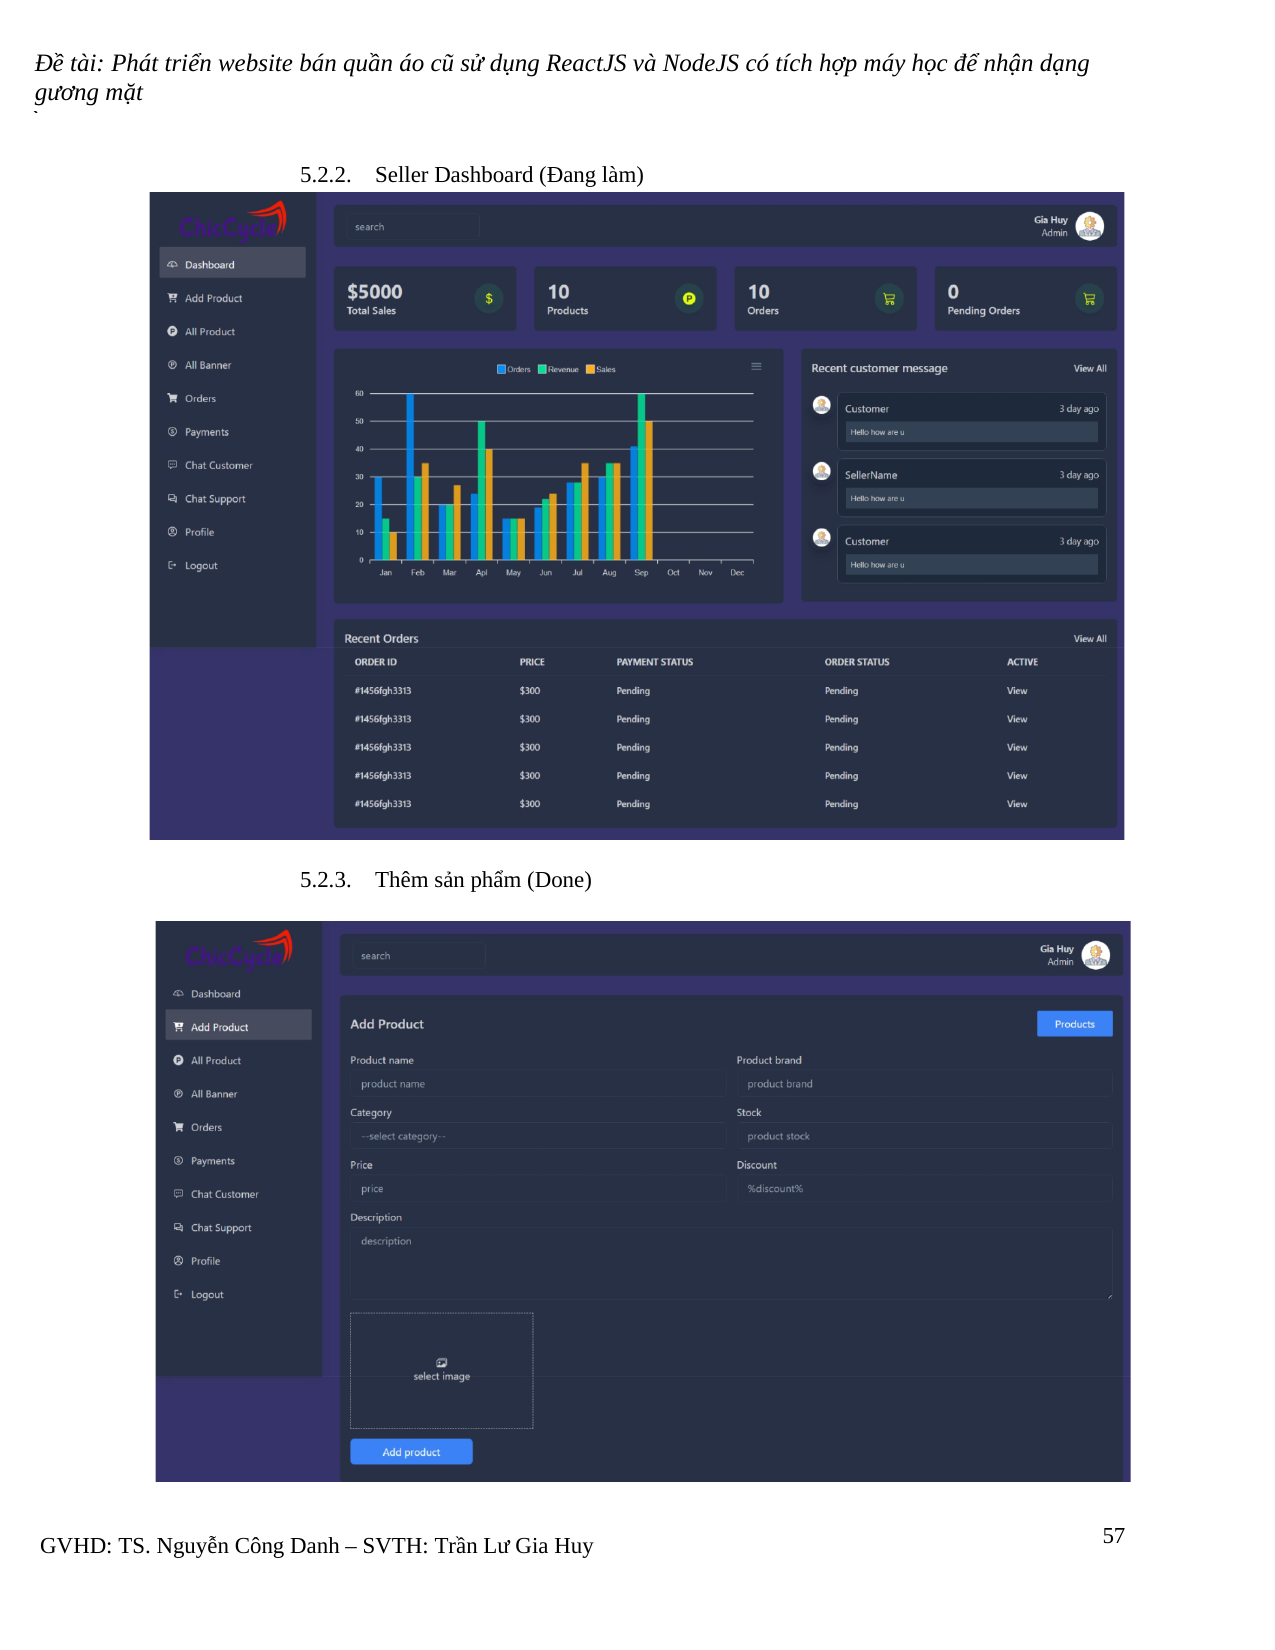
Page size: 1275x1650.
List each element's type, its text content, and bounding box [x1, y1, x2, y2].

list Seller Dashboard (Đang làm) [300, 161, 1125, 188]
list Thêm sản phẩm (Done) [300, 866, 1125, 892]
picture [149, 192, 1125, 840]
picture [155, 921, 1131, 1482]
